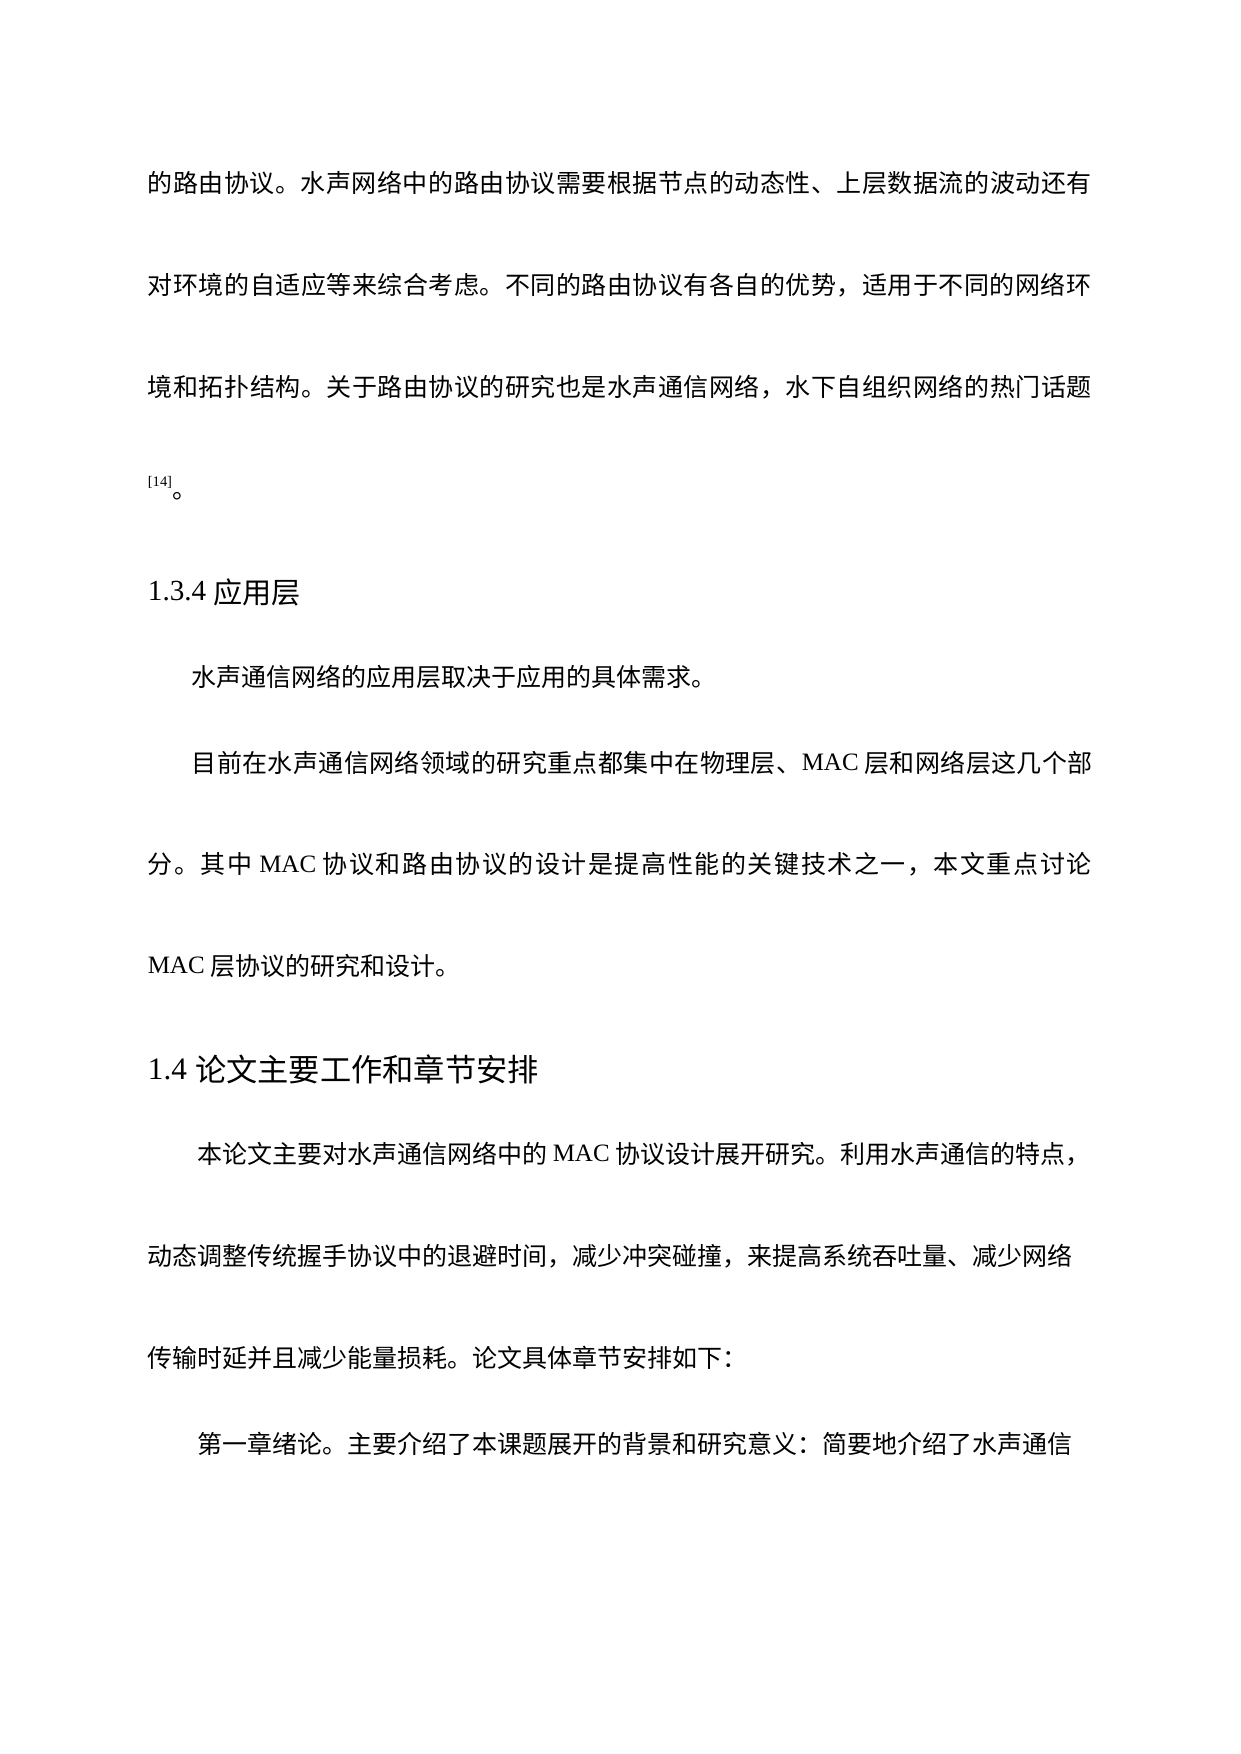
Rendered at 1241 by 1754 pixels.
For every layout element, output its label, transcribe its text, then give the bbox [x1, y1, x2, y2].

subtitle 1.4 论文主要工作和章节安排 [148, 1034, 1092, 1102]
text 目前在水声通信网络领域的研究重点都集中在物理层、MAC层和网络层这几个部分。其中MAC协议和路由协议的设计是提高性能的关键技术之一，本文重点讨论MAC层协议的研究和设计。 [148, 727, 1092, 999]
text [148, 148, 1092, 521]
text 水声通信网络的应用层取决于应用的具体需求。 [148, 641, 1092, 709]
subtitle 1.3.4 应用层 [148, 556, 1067, 624]
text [148, 1409, 1092, 1477]
text 本论文主要对水声通信网络中的MAC协议设计展开研究。利用水声通信的特点，动态调整传统握手协议中的退避时间，减少冲突碰撞，来提高系统吞吐量、减少网络传输时延并且减少能量损耗。论文具体章节安排如下： [148, 1119, 1092, 1391]
